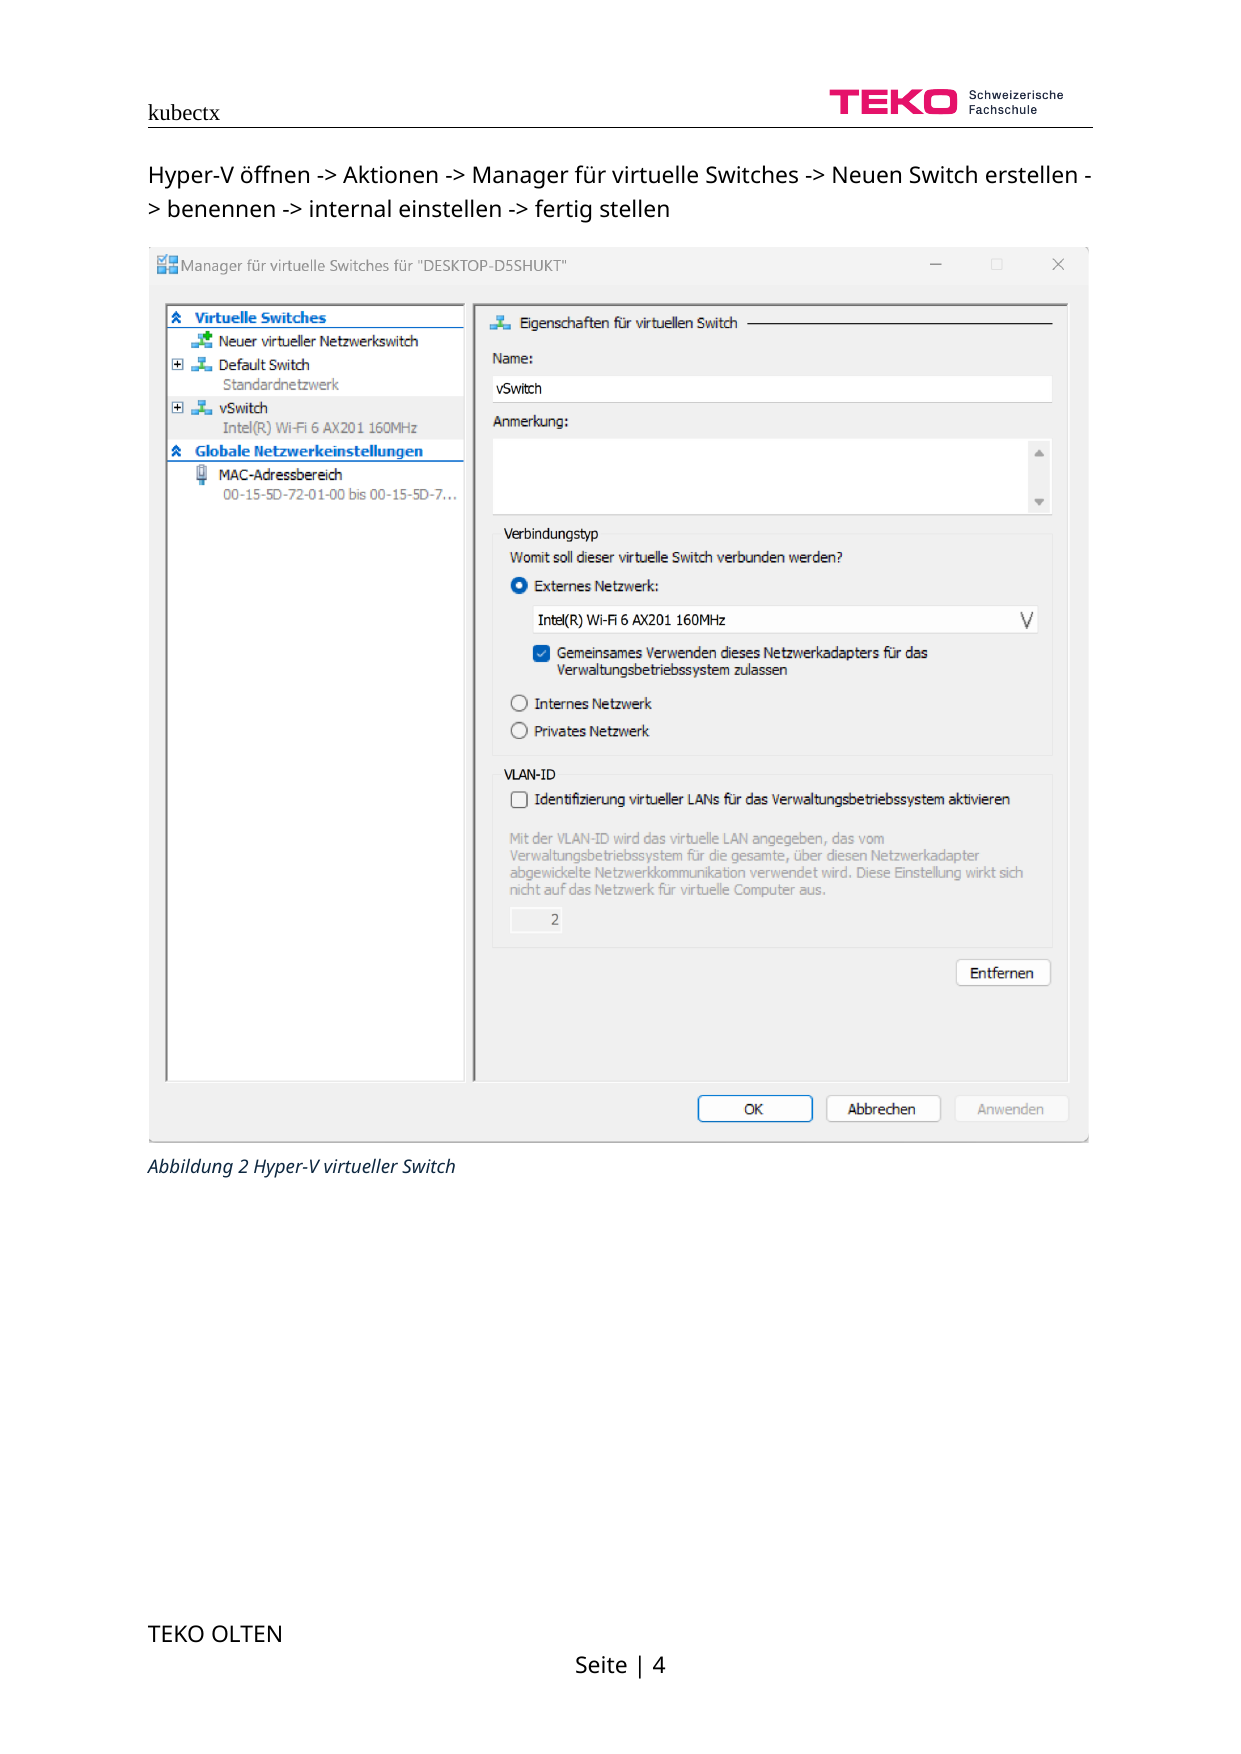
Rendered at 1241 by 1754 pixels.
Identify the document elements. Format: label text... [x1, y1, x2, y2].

picture [805, 61, 1097, 139]
picture [147, 247, 1088, 1141]
text Hyper-V öffnen -> Aktionen -> Manager für virtuelle Switches -> Neuen Switch erstellen -> benennen -> internal einstellen -> fertig stellen [148, 159, 1093, 224]
